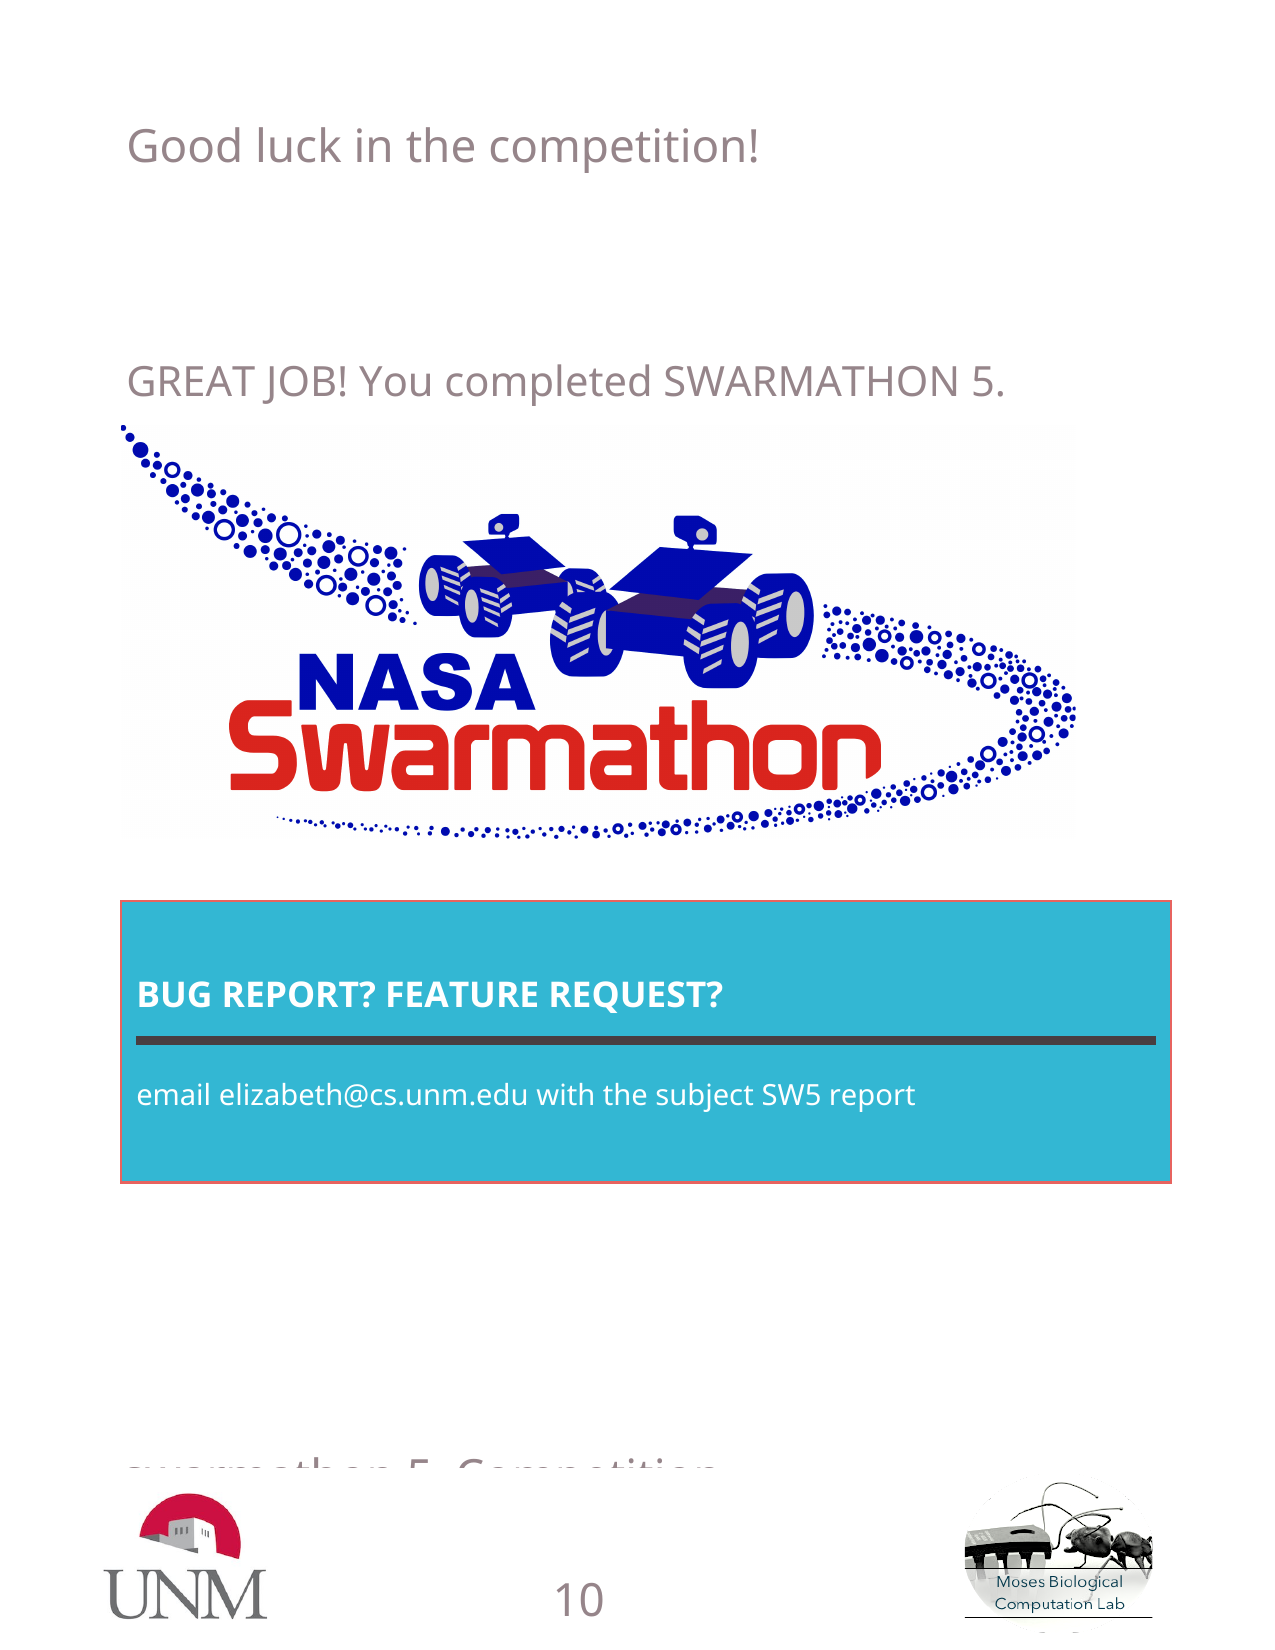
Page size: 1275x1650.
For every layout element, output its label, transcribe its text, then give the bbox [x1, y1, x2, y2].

picture [964, 1474, 1153, 1633]
picture [121, 425, 1076, 839]
text Good luck in the competition! [126, 114, 1020, 176]
text GREAT JOB! You completed SWARMATHON 5. [126, 352, 1020, 409]
picture [102, 1492, 268, 1620]
